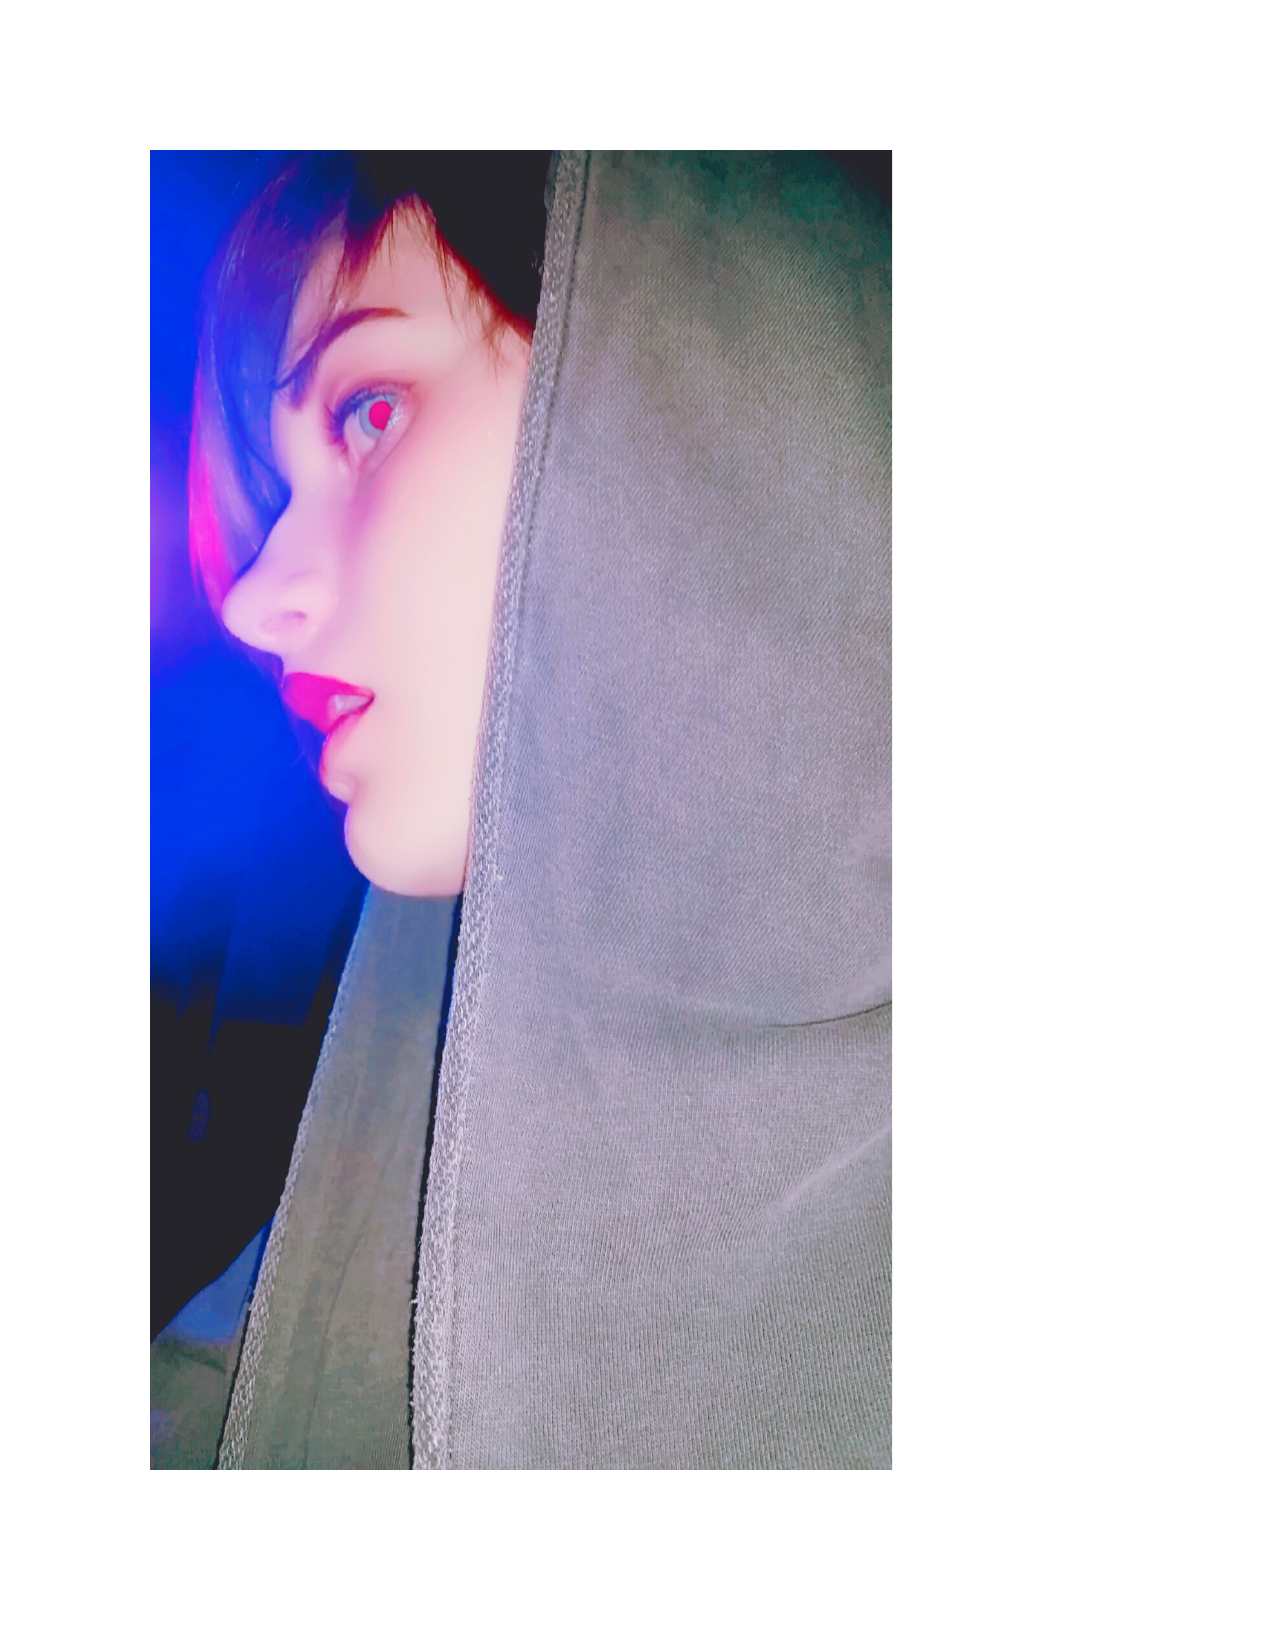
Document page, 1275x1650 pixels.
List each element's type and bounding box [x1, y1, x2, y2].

picture [150, 150, 893, 1470]
